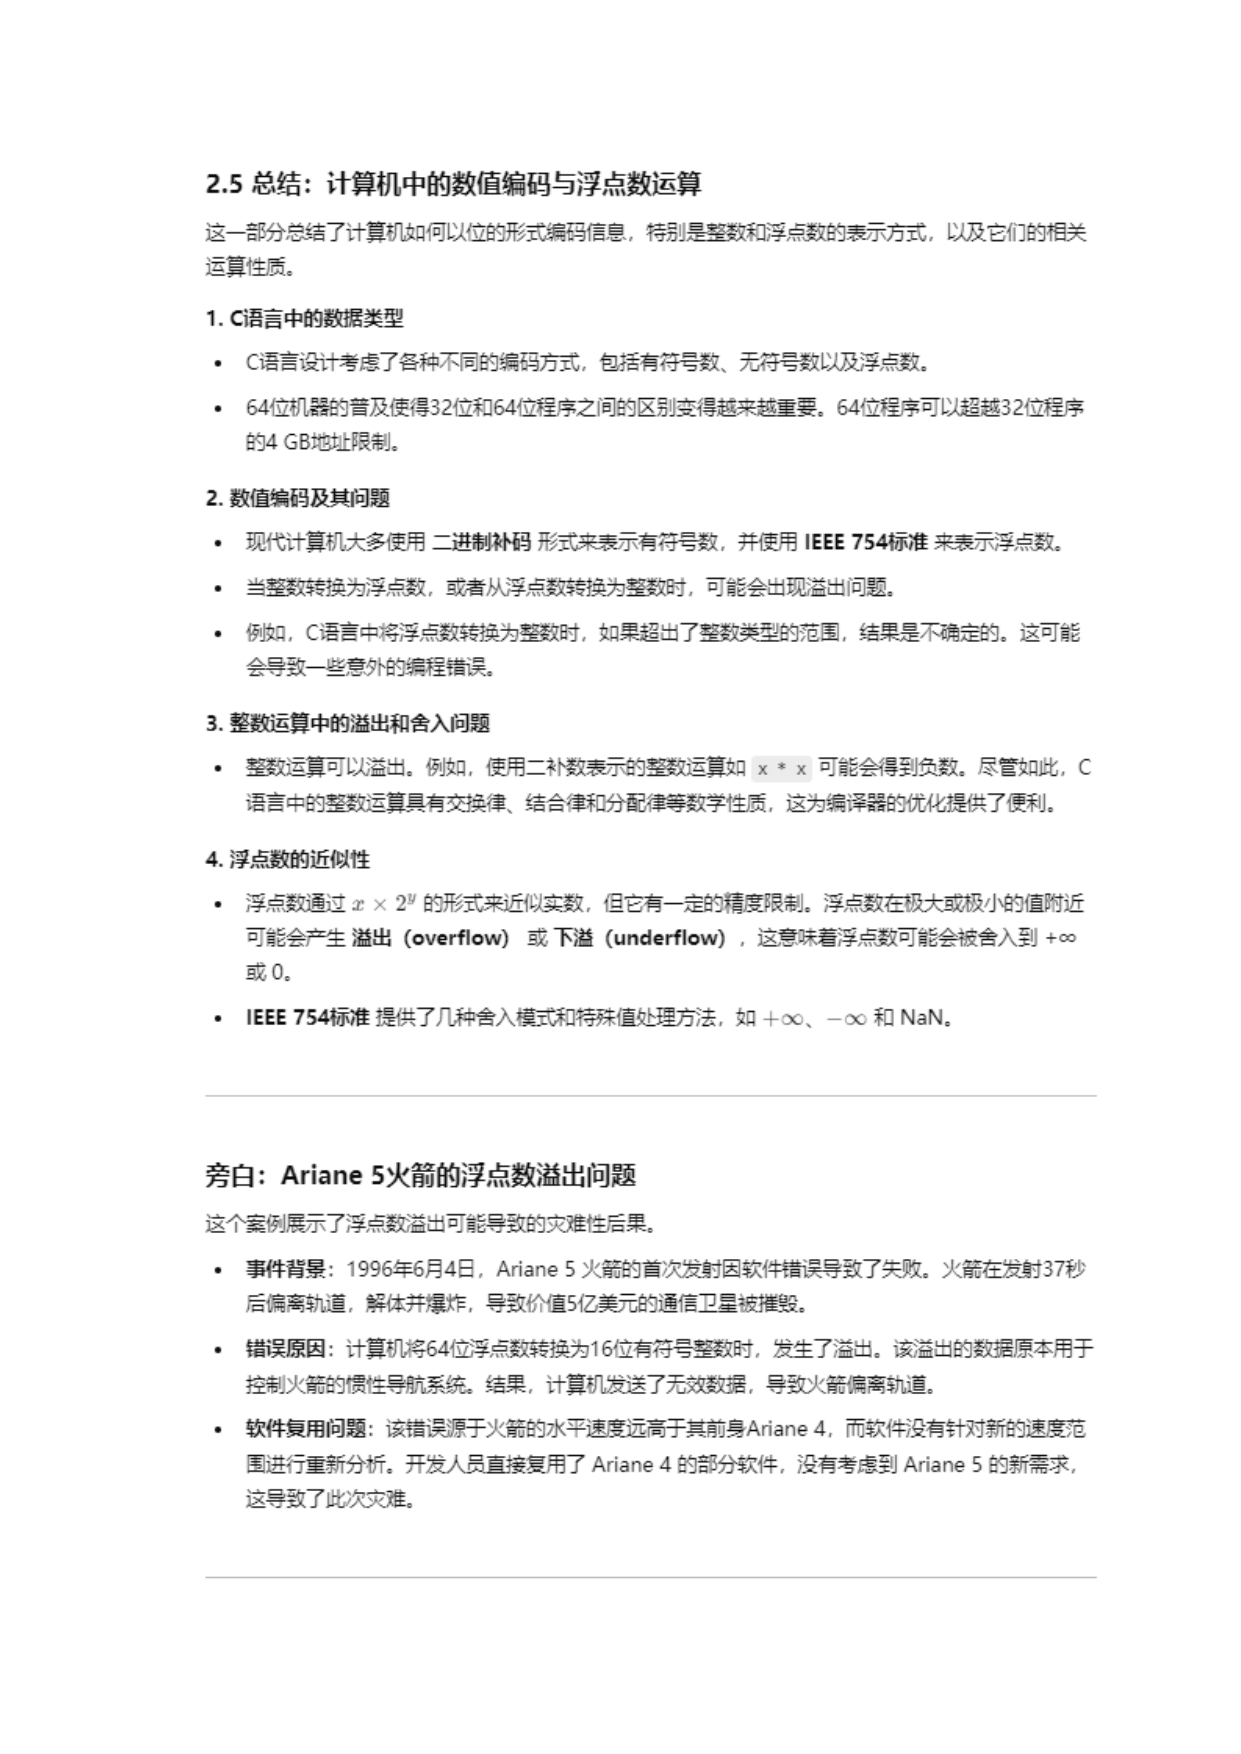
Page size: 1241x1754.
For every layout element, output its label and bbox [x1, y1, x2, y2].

picture [187, 151, 1191, 1602]
